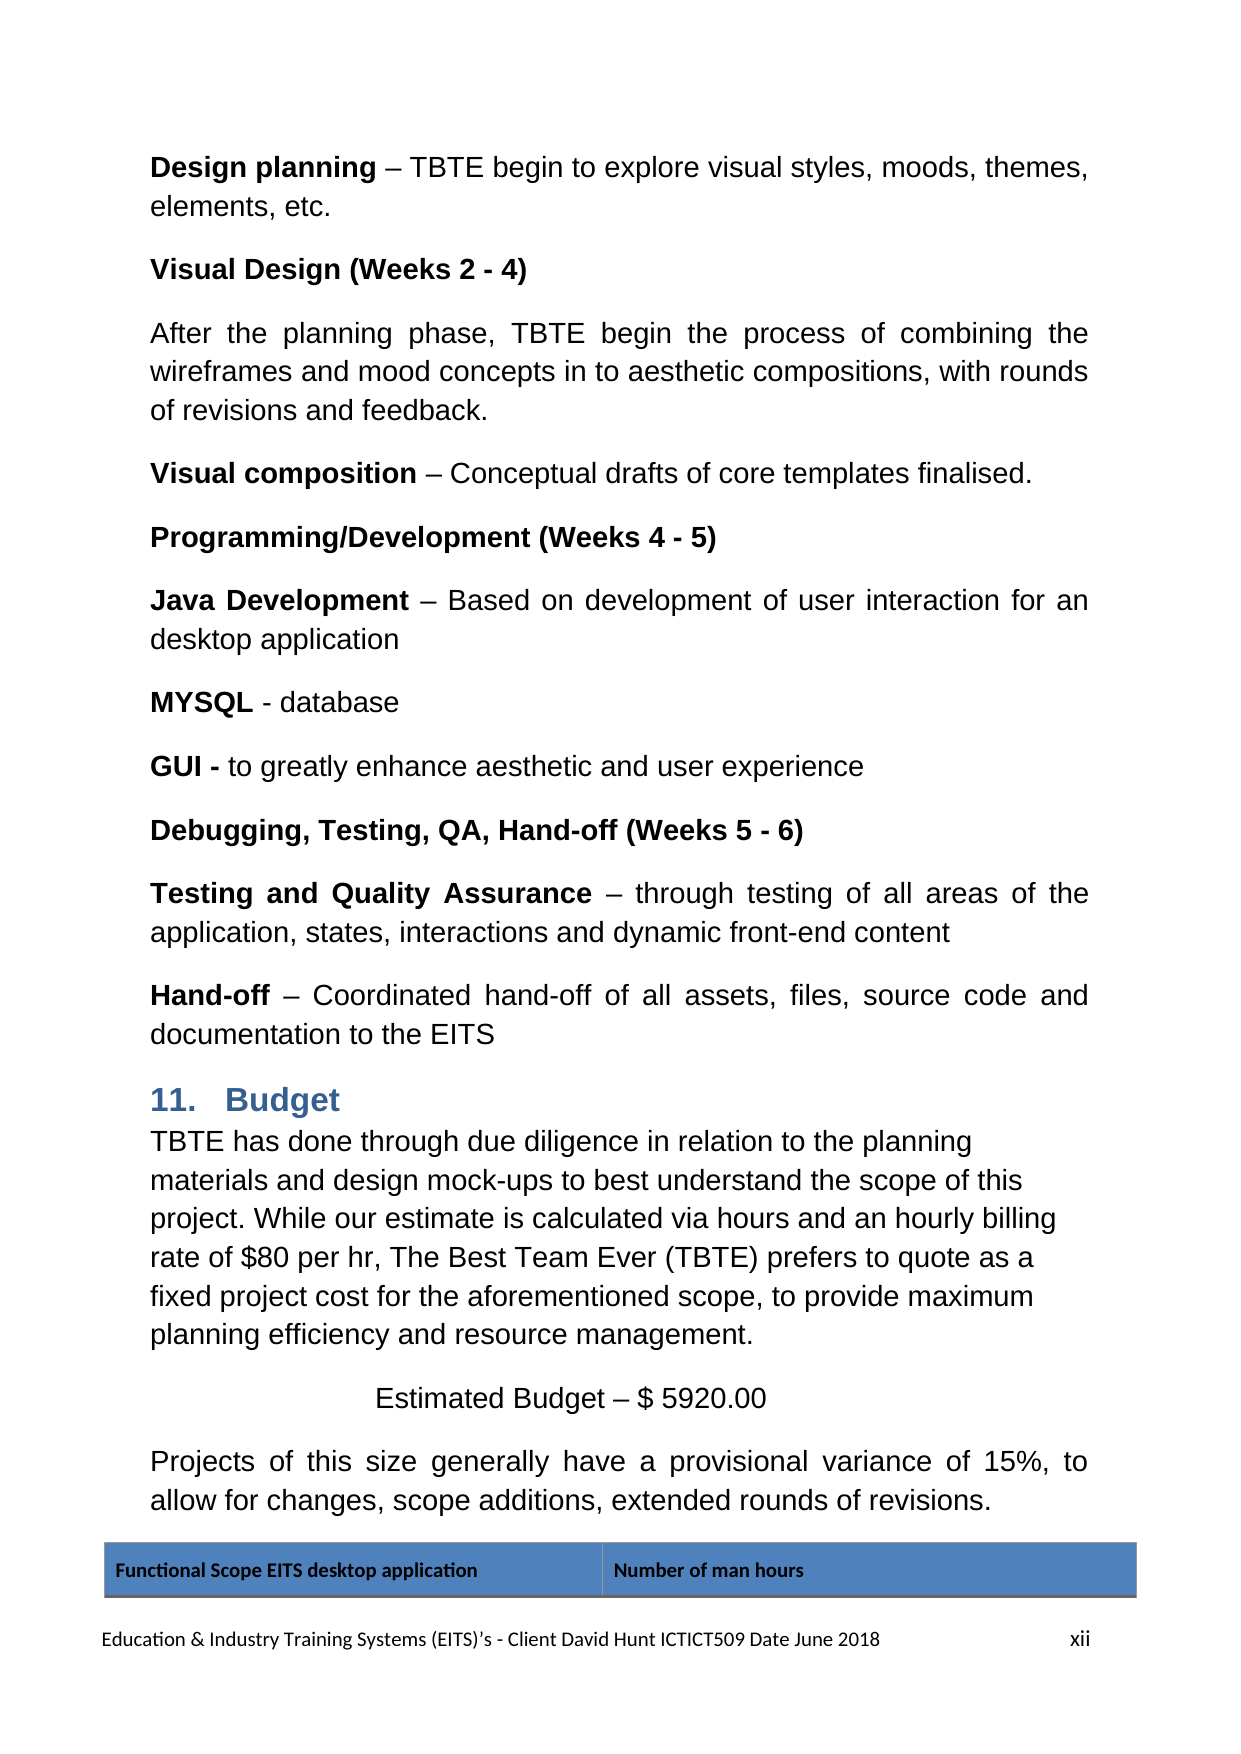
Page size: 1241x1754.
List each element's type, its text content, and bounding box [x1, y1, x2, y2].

text Visual Design (Weeks 2 - 4) [150, 252, 1090, 286]
table_header Number of man hours [603, 1543, 1136, 1595]
text TBTE has done through due diligence in relation to the planning materials and design mock-ups to best understand the scope of this project. While our estimate is calculated via hours and an hourly billing rate of $80 per hr, The Best Team Ever (TBTE) prefers to quote as a fixed project cost for the aforementioned scope, to provide maximum planning efficiency and resource management. [150, 1124, 1090, 1351]
text After the planning phase, TBTE begin the process of combining the wireframes and mood concepts in to aesthetic compositions, with rounds of revisions and feedback. [150, 316, 1090, 426]
text MYSQL - database [150, 685, 1090, 719]
text Java Development – Based on development of user interaction for an desktop application [150, 583, 1090, 655]
table_header Functional Scope EITS desktop application [105, 1543, 602, 1595]
text Testing and Quality Assurance – through testing of all areas of the application, states, interactions and dynamic front-end content [150, 876, 1090, 948]
text Debugging, Testing, QA, Hand-off (Weeks 5 - 6) [150, 812, 1090, 846]
text Projects of this size generally have a provisional variance of 15%, to allow for changes, scope additions, extended rounds of revisions. [150, 1444, 1090, 1516]
text GUI - to greatly enhance aesthetic and user experience [150, 749, 1090, 782]
subtitle 11. Budget [150, 1080, 1090, 1119]
text Visual composition – Conceptual drafts of core templates finalised. [150, 456, 1090, 490]
text Hand-off – Coordinated hand-off of all assets, files, source code and documentation to the EITS [150, 978, 1090, 1050]
text Estimated Budget – $ 5920.00 [150, 1381, 1090, 1414]
text Design planning – TBTE begin to explore visual styles, moods, themes, elements, etc. [150, 150, 1090, 222]
text Programming/Development (Weeks 4 - 5) [150, 520, 1090, 553]
